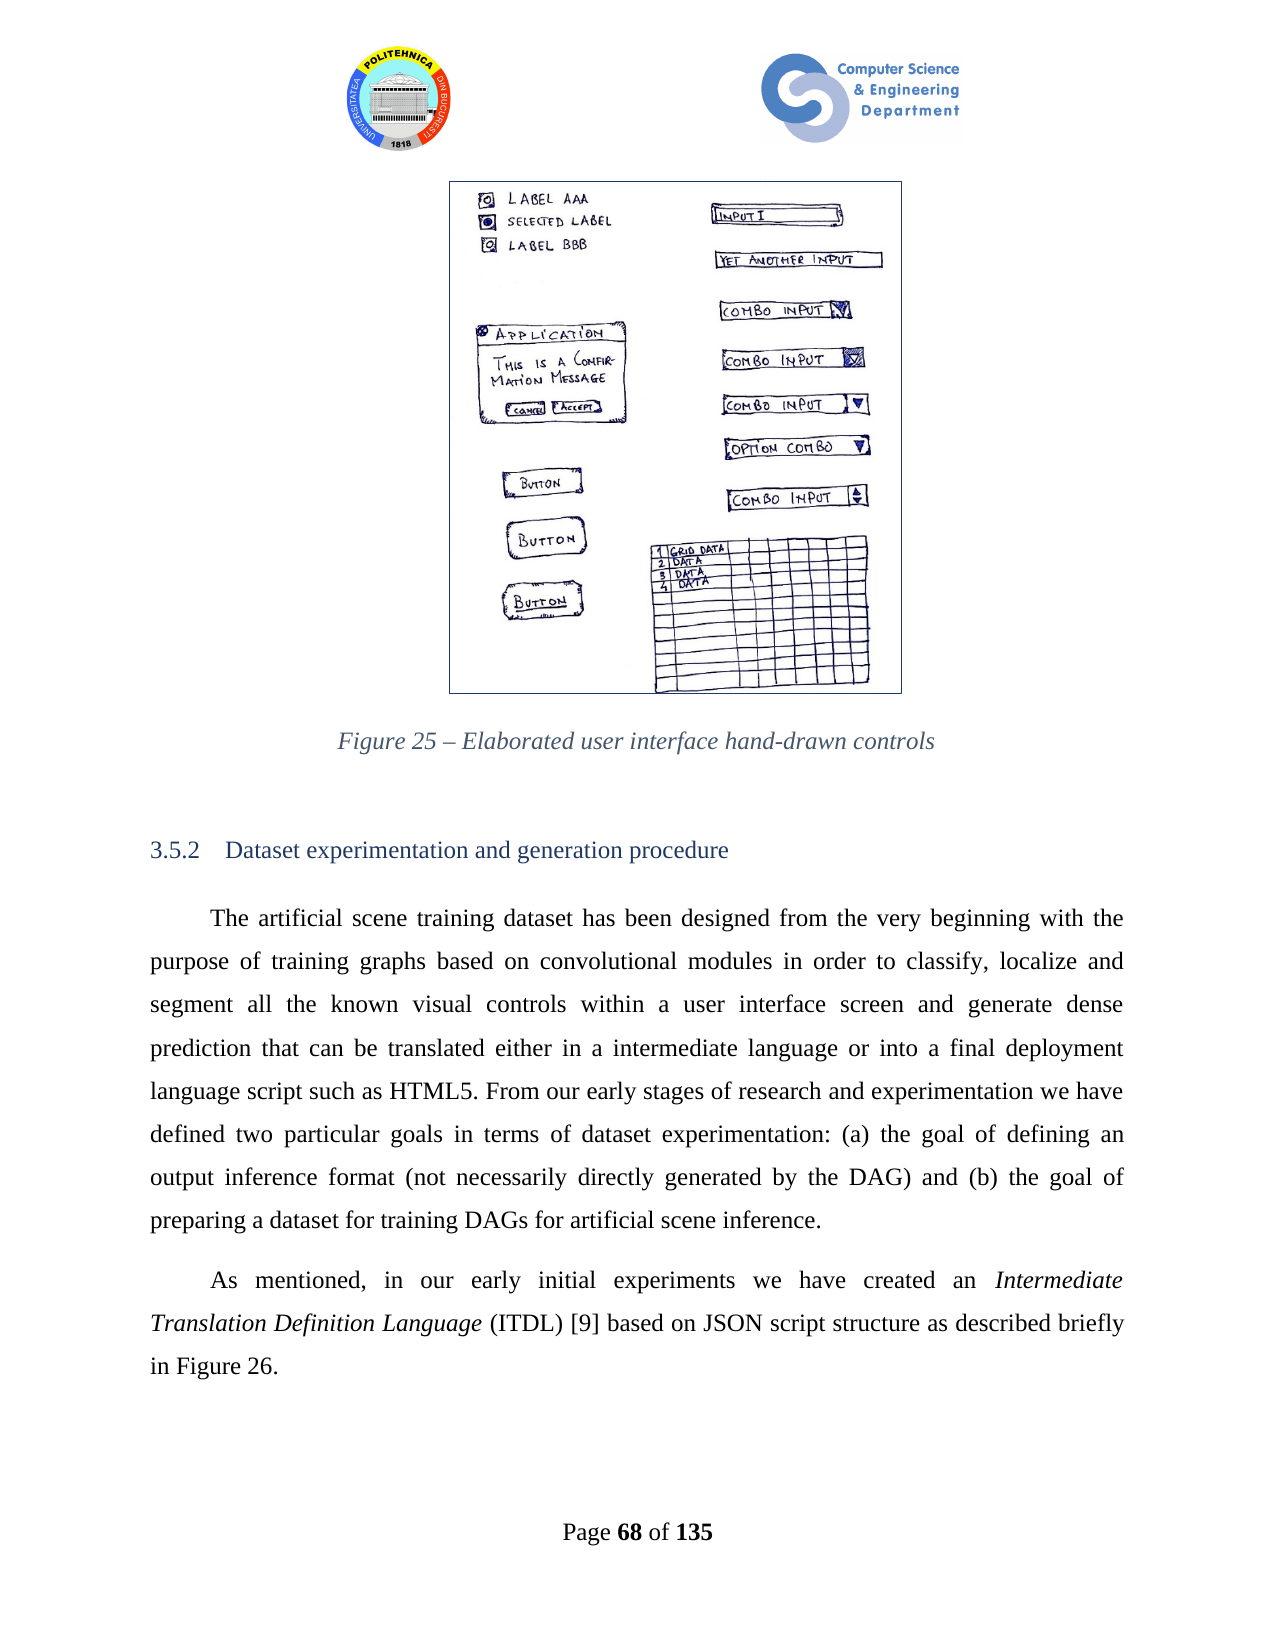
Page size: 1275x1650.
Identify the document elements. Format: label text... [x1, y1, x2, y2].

picture [760, 53, 963, 144]
text Figure 25 – Elaborated user interface hand-drawn controls [150, 726, 1125, 754]
subtitle Dataset experimentation and generation procedure [150, 835, 1125, 864]
text As mentioned, in our early initial experiments we have created an Intermediate Translation Definition Language (ITDL) based on JSON script structure as described briefly in Figure 26. [150, 1265, 1125, 1380]
picture [450, 182, 901, 693]
text The artificial scene training dataset has been designed from the very beginning with the purpose of training graphs based on convolutional modules in order to classify, localize and segment all the known visual controls within a user interface screen and generate dense prediction that can be translated either in a intermediate language or into a final deployment language script such as HTML5. From our early stages of research and experimentation we have defined two particular goals in terms of dataset experimentation: (a) the goal of defining an output inference format (not necessarily directly generated by the DAG) and (b) the goal of preparing a dataset for training DAGs for artificial scene inference. [150, 903, 1125, 1234]
picture [346, 46, 451, 151]
